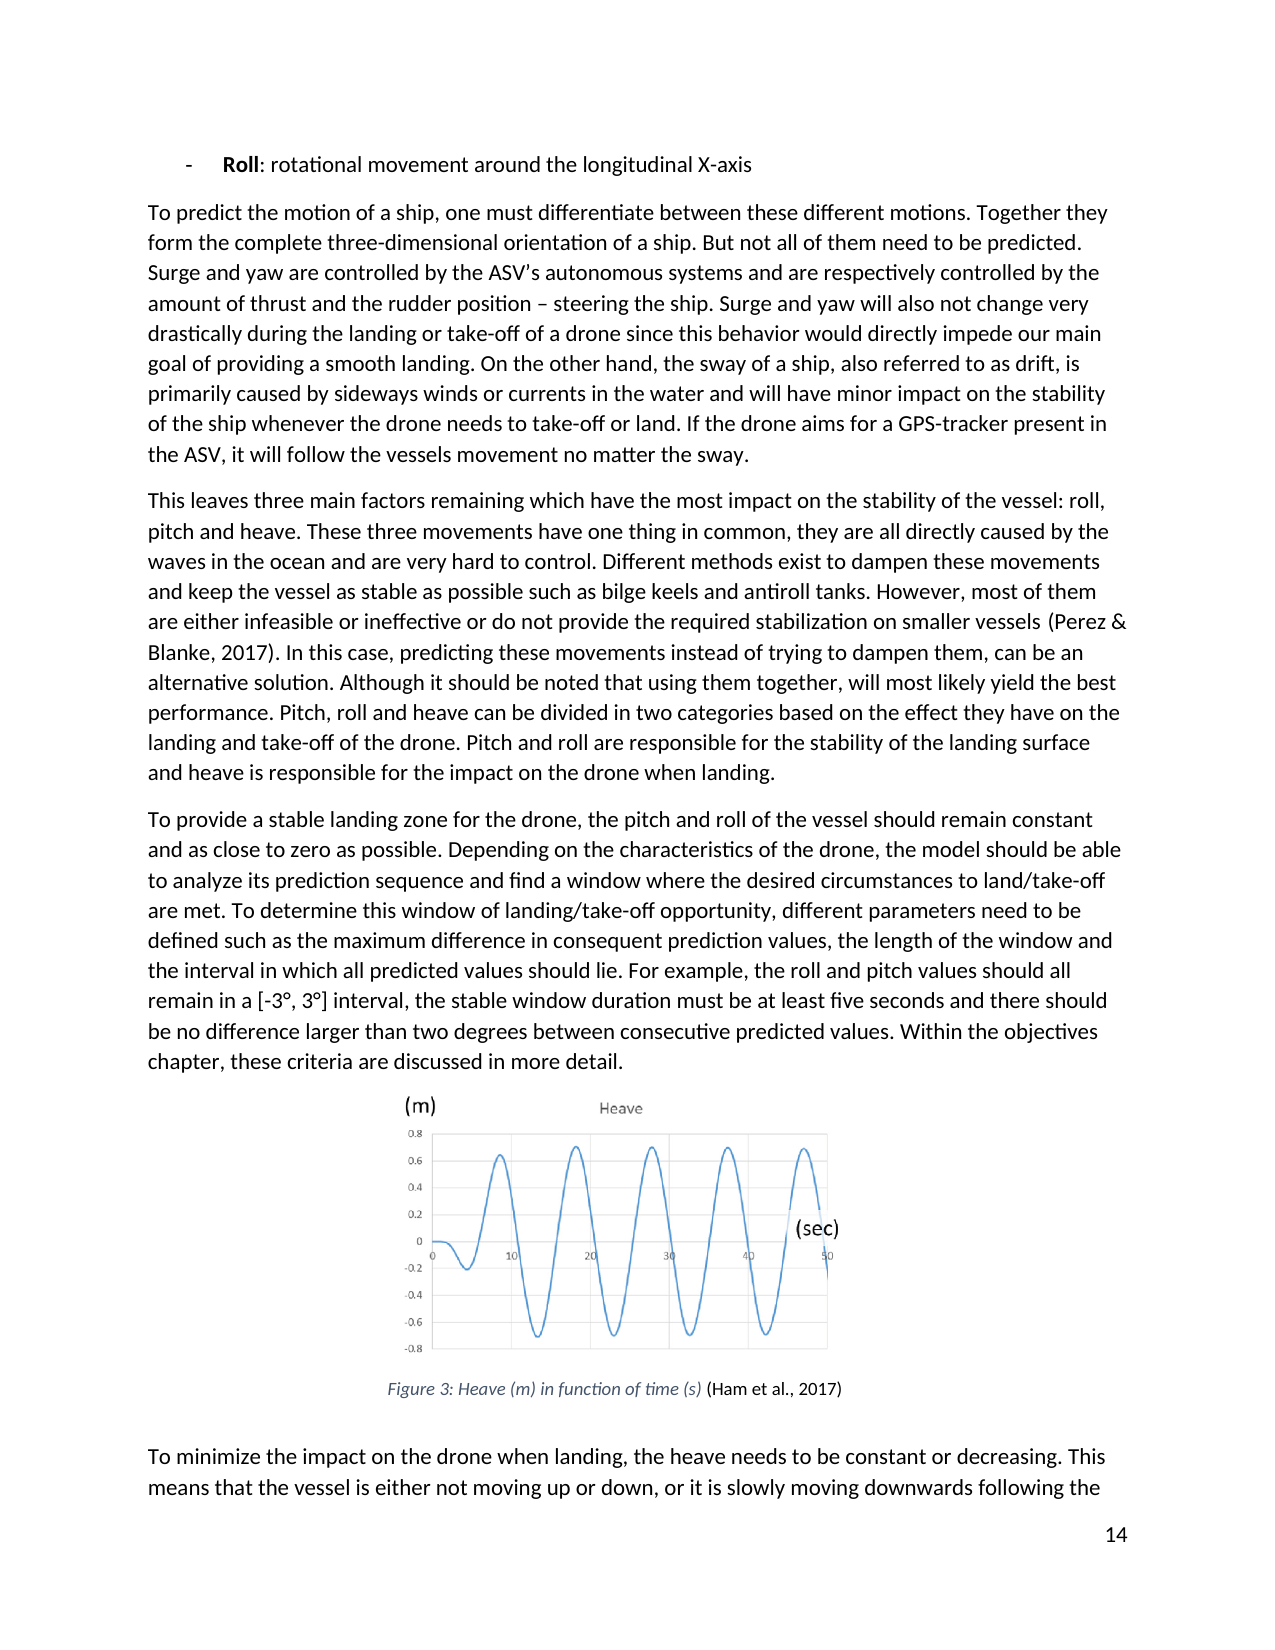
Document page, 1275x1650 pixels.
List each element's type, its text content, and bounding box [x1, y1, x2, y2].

text To predict the motion of a ship, one must differentiate between these different motions. Together they form the complete three-dimensional orientation of a ship. But not all of them need to be predicted. Surge and yaw are controlled by the ASV’s autonomous systems and are respectively controlled by the amount of thrust and the rudder position – steering the ship. Surge and yaw will also not change very drastically during the landing or take-off of a drone since this behavior would directly impede our main goal of providing a smooth landing. On the other hand, the sway of a ship, also referred to as drift, is primarily caused by sideways winds or currents in the water and will have minor impact on the stability of the ship whenever the drone needs to take-off or land. If the drone aims for a GPS-tracker present in the ASV, it will follow the vessels movement no matter the sway. [148, 198, 1127, 468]
picture [387, 1096, 855, 1368]
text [148, 1094, 1127, 1501]
list Roll: rotational movement around the longitudinal X-axis [185, 148, 1127, 179]
text To provide a stable landing zone for the drone, the pitch and roll of the vessel should remain constant and as close to zero as possible. Depending on the characteristics of the drone, the model should be able to analyze its prediction sequence and find a window where the desired circumstances to land/take-off are met. To determine this window of landing/take-off opportunity, different parameters need to be defined such as the maximum difference in consequent prediction values, the length of the window and the interval in which all predicted values should lie. For example, the roll and pitch values should all remain in a [-3°, 3°] interval, the stable window duration must be at least five seconds and there should be no difference larger than two degrees between consecutive predicted values. Within the objectives chapter, these criteria are discussed in more detail. [148, 805, 1127, 1075]
text This leaves three main factors remaining which have the most impact on the stability of the vessel: roll, pitch and heave. These three movements have one thing in common, they are all directly caused by the waves in the ocean and are very hard to control. Different methods exist to dampen these movements and keep the vessel as stable as possible such as bilge keels and antiroll tanks. However, most of them are either infeasible or ineffective or do not provide the required stabilization on smaller vessels . In this case, predicting these movements instead of trying to dampen them, can be an alternative solution. Although it should be noted that using them together, will most likely yield the best performance. Pitch, roll and heave can be divided in two categories based on the effect they have on the landing and take-off of the drone. Pitch and roll are responsible for the stability of the landing surface and heave is responsible for the impact on the drone when landing. [148, 487, 1127, 786]
